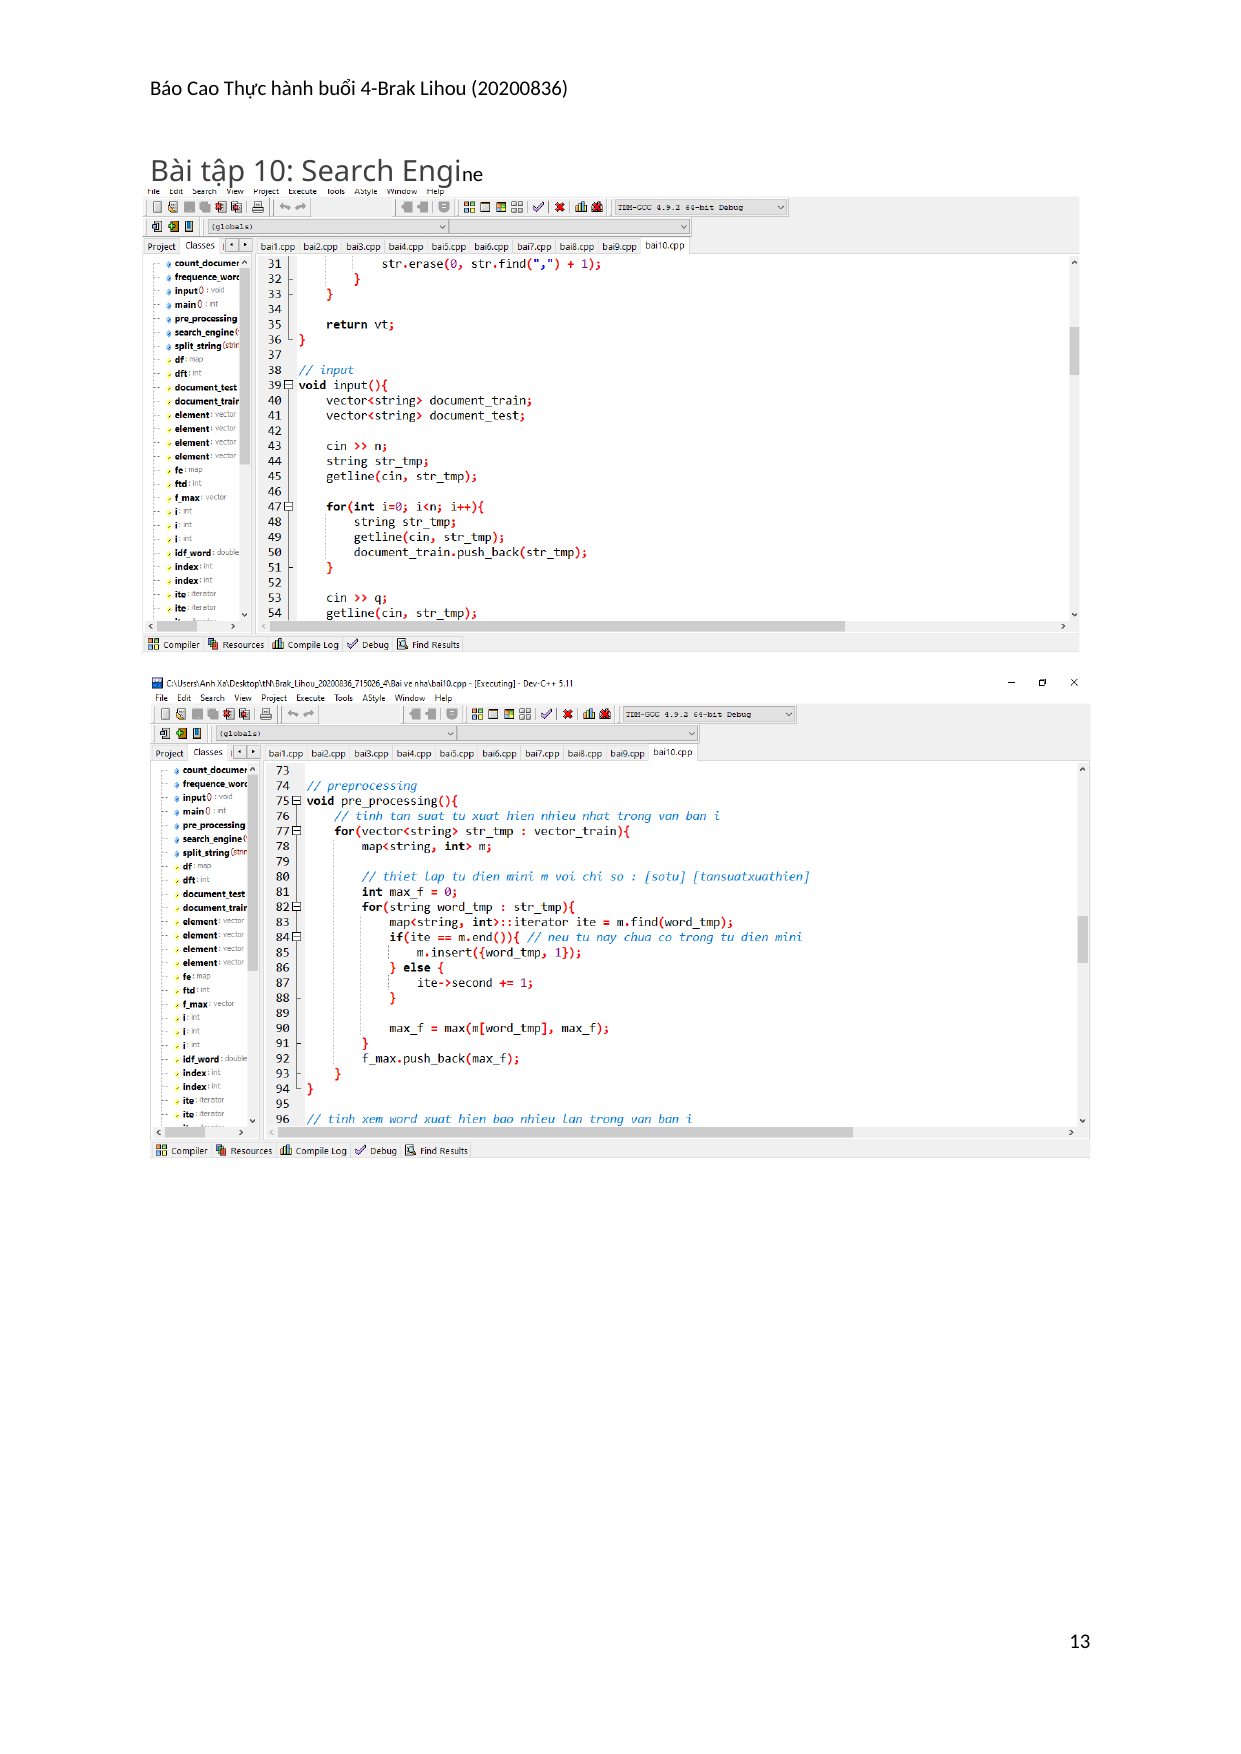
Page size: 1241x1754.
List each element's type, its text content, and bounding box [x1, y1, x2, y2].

text Bài tập 10: Search Engine [150, 150, 1090, 190]
picture [150, 675, 1091, 1159]
picture [142, 189, 1080, 655]
